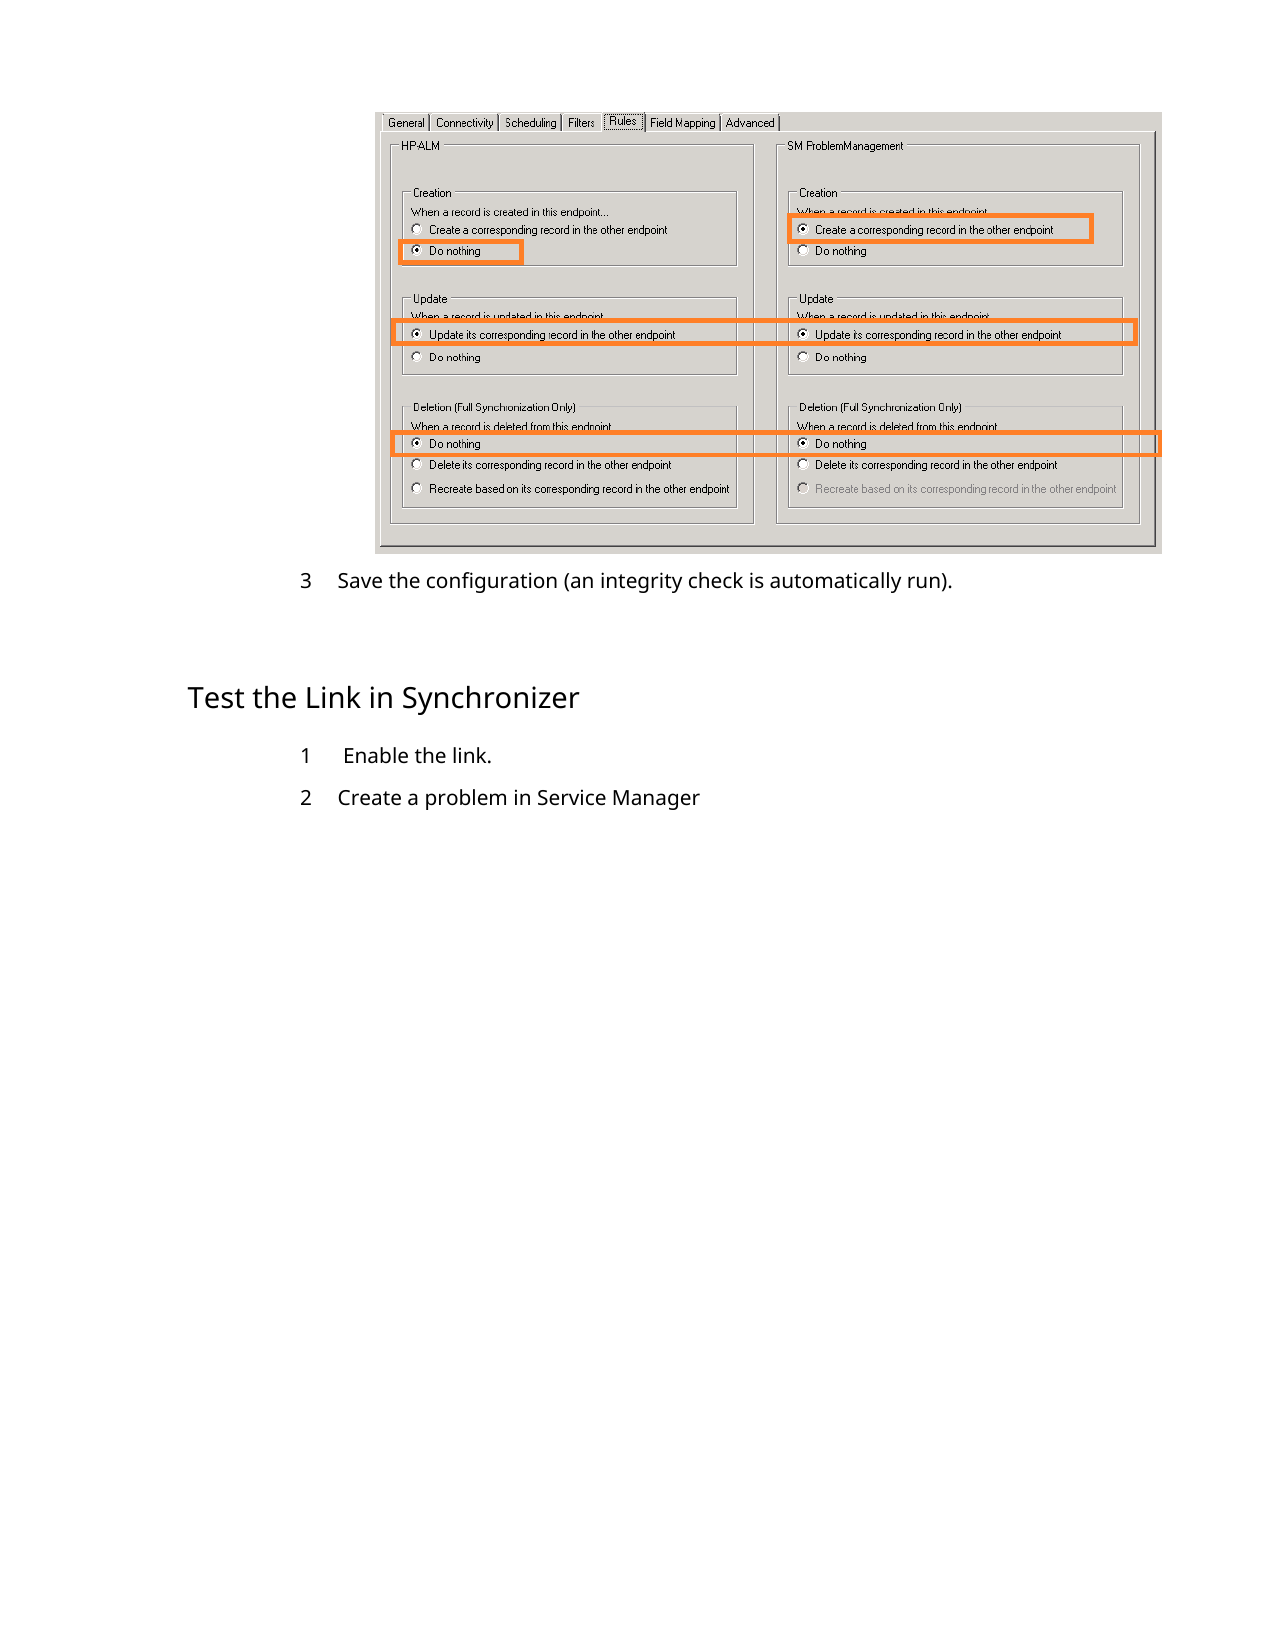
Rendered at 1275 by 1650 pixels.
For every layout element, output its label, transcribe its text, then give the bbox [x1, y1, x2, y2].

list Enable the link. [300, 742, 1162, 770]
text Test the Link in Synchronizer [187, 677, 1162, 717]
list Create a problem in Service Manager [300, 783, 1162, 811]
picture [375, 112, 1162, 554]
list Save the configuration (an integrity check is automatically run). [300, 566, 1162, 594]
